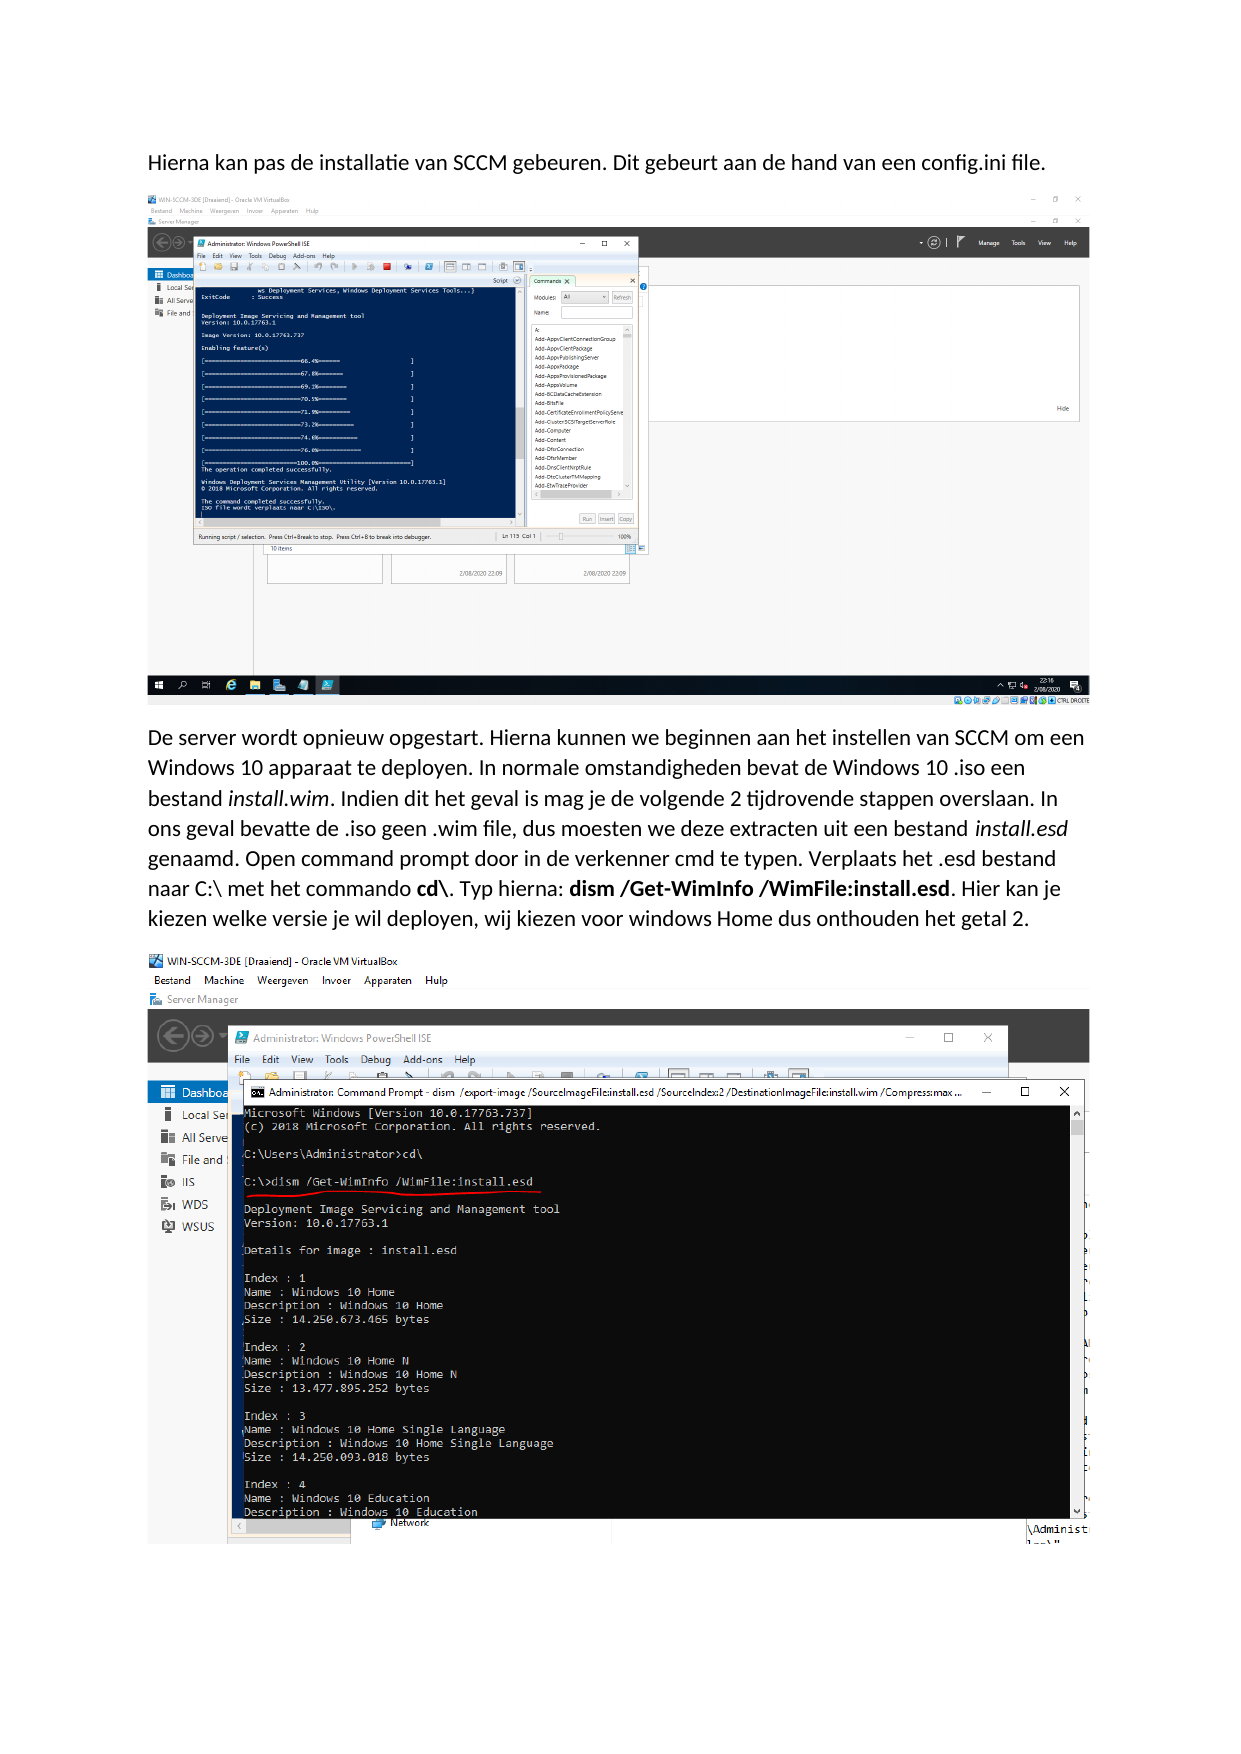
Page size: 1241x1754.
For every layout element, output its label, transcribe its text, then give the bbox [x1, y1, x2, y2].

picture [147, 194, 1090, 705]
text De server wordt opnieuw opgestart. Hierna kunnen we beginnen aan het instellen van SCCM om een Windows 10 apparaat te deployen. In normale omstandigheden bevat de Windows 10 .iso een bestand install.wim. Indien dit het geval is mag je de volgende 2 tijdrovende stappen overslaan. In ons geval bevatte de .iso geen .wim file, dus moesten we deze extracten uit een bestand install.esd genaamd. Open command prompt door in de verkenner cmd te typen. Verplaats het .esd bestand naar C:\ met het commando cd\. Typ hierna: dism /Get-WimInfo /WimFile:install.esd. Hier kan je kiezen welke versie je wil deployen, wij kiezen voor windows Home dus onthouden het getal 2. [148, 723, 1093, 933]
text Hierna kan pas de installatie van SCCM gebeuren. Dit gebeurt aan de hand van een config.ini file. [148, 148, 1093, 176]
picture [147, 951, 1090, 1544]
